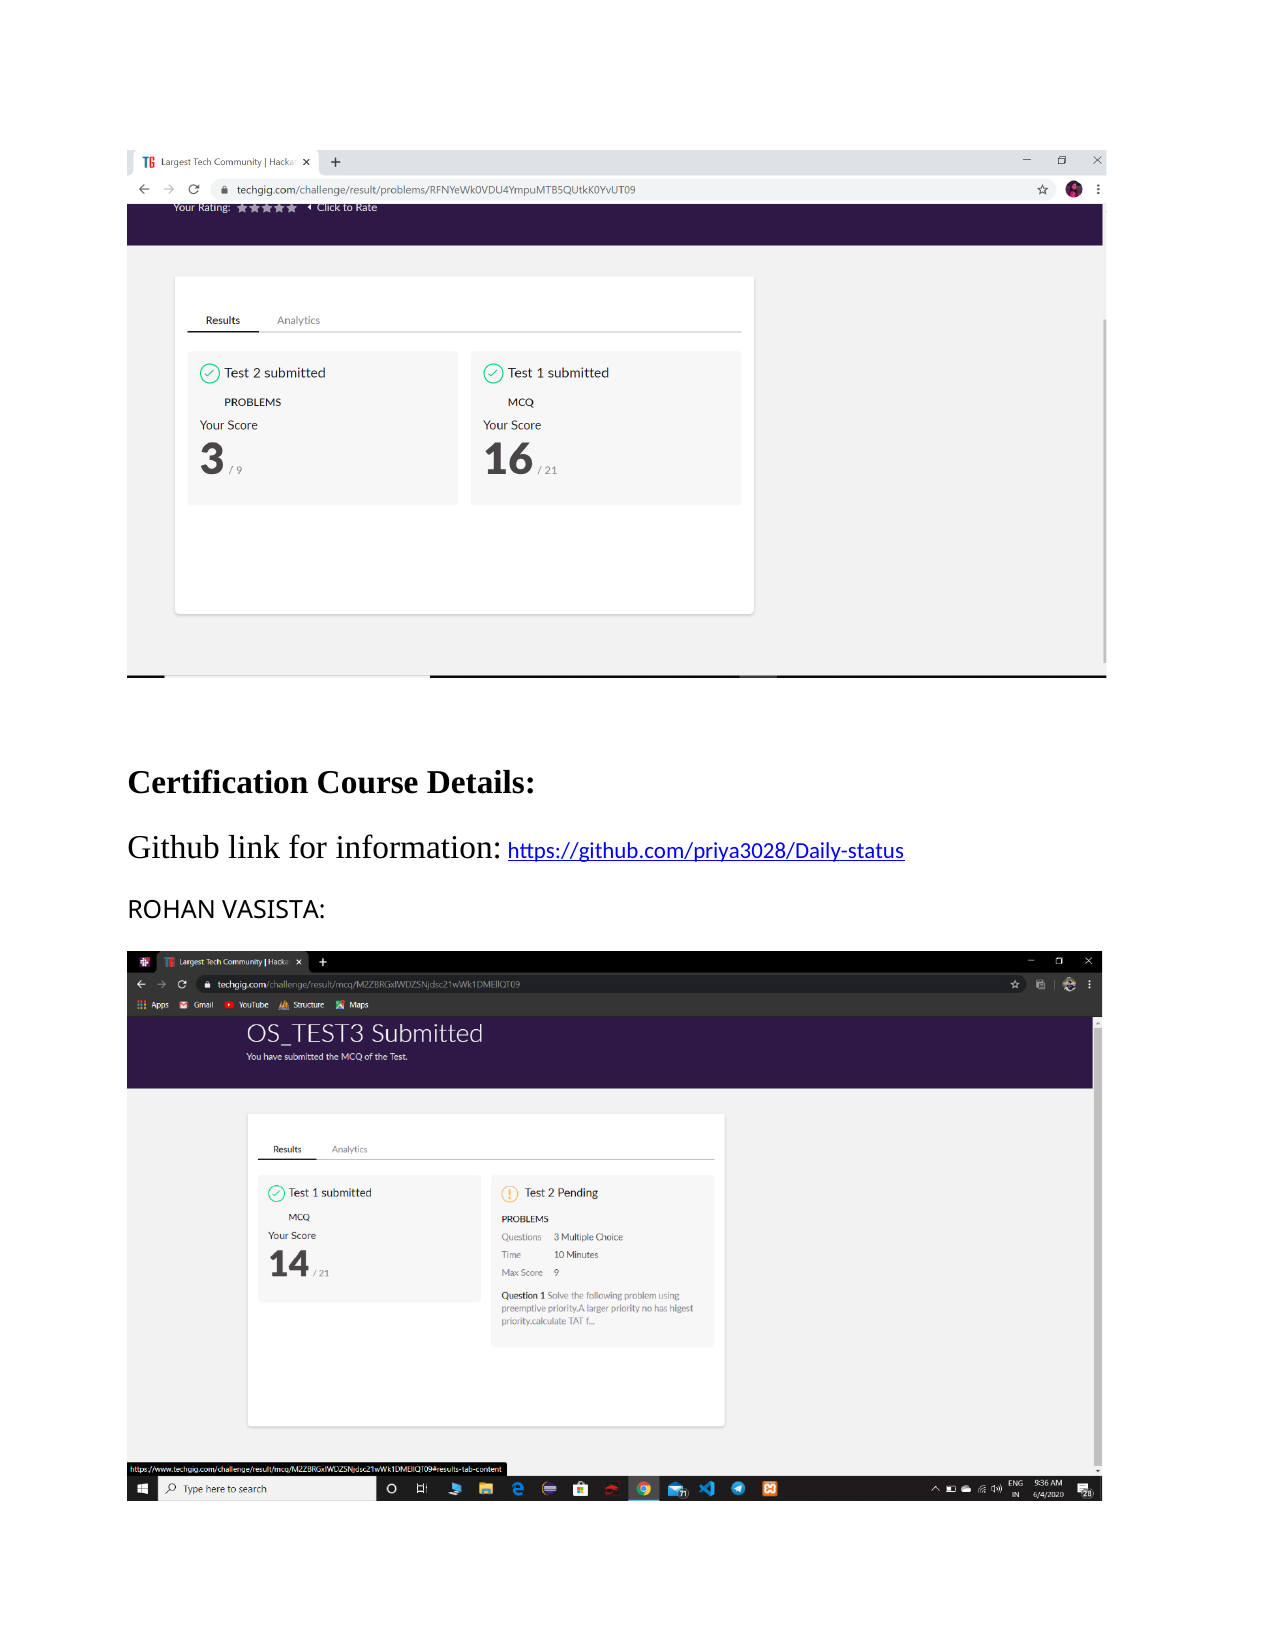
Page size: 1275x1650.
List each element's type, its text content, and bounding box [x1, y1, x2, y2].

text ROHAN VASISTA: [127, 892, 1150, 926]
picture [127, 951, 1103, 1501]
text Github link for information: https://github.com/priya3028/Daily-status [127, 827, 1150, 865]
text Certification Course Details: [127, 762, 1150, 800]
picture [127, 150, 1107, 678]
